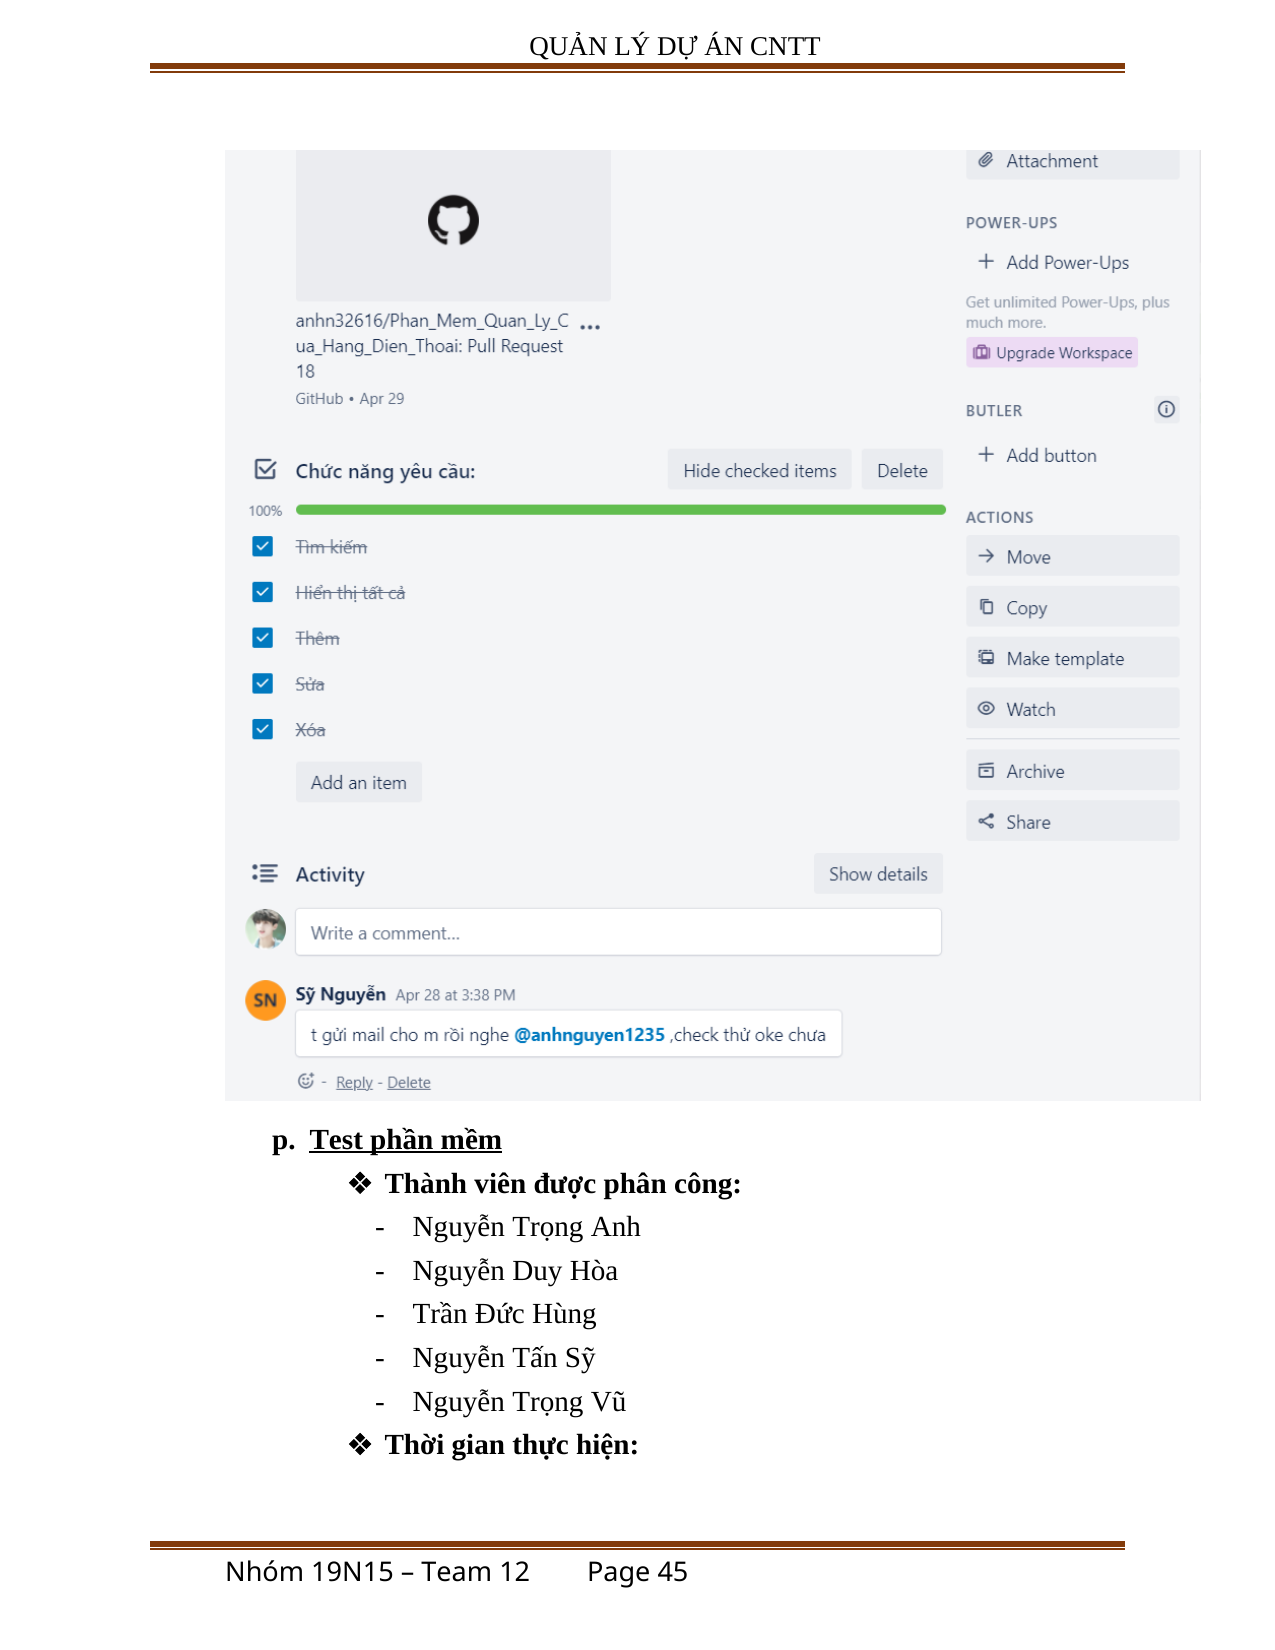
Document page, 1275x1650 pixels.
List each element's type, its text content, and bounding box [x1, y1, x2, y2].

list Test phần mềm [272, 1122, 1125, 1156]
list Thời gian thực hiện: [347, 1427, 1125, 1461]
list Thành viên được phân công: [347, 1166, 1125, 1199]
list Nguyễn Duy Hòa [375, 1253, 1125, 1287]
list Nguyễn Trọng Vũ [375, 1384, 1125, 1417]
list Nguyễn Trọng Anh [375, 1209, 1125, 1243]
list Trần Đức Hùng [375, 1297, 1125, 1330]
list Nguyễn Tấn Sỹ [375, 1340, 1125, 1374]
picture [225, 150, 1200, 1101]
